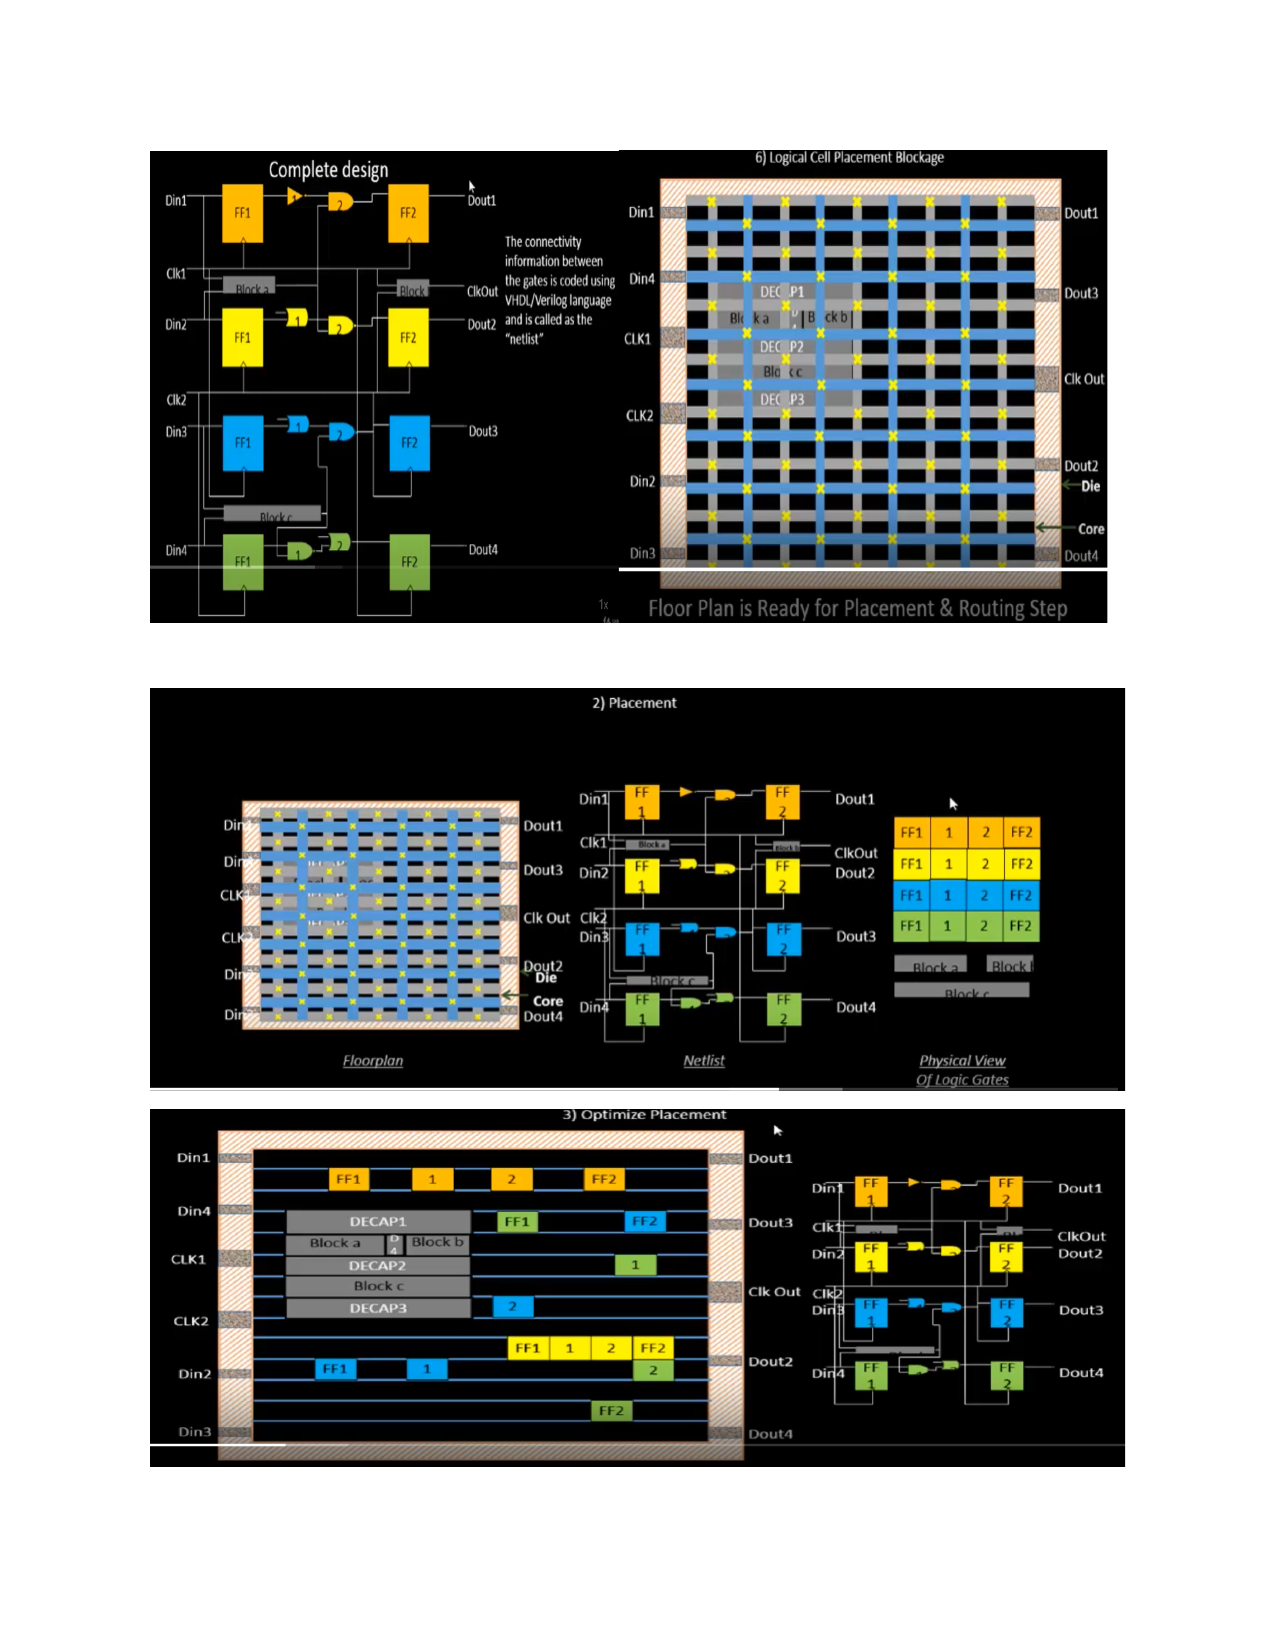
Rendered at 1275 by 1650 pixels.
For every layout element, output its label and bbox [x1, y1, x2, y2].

picture [150, 688, 1125, 1091]
picture [150, 1109, 1125, 1467]
picture [150, 150, 1108, 623]
